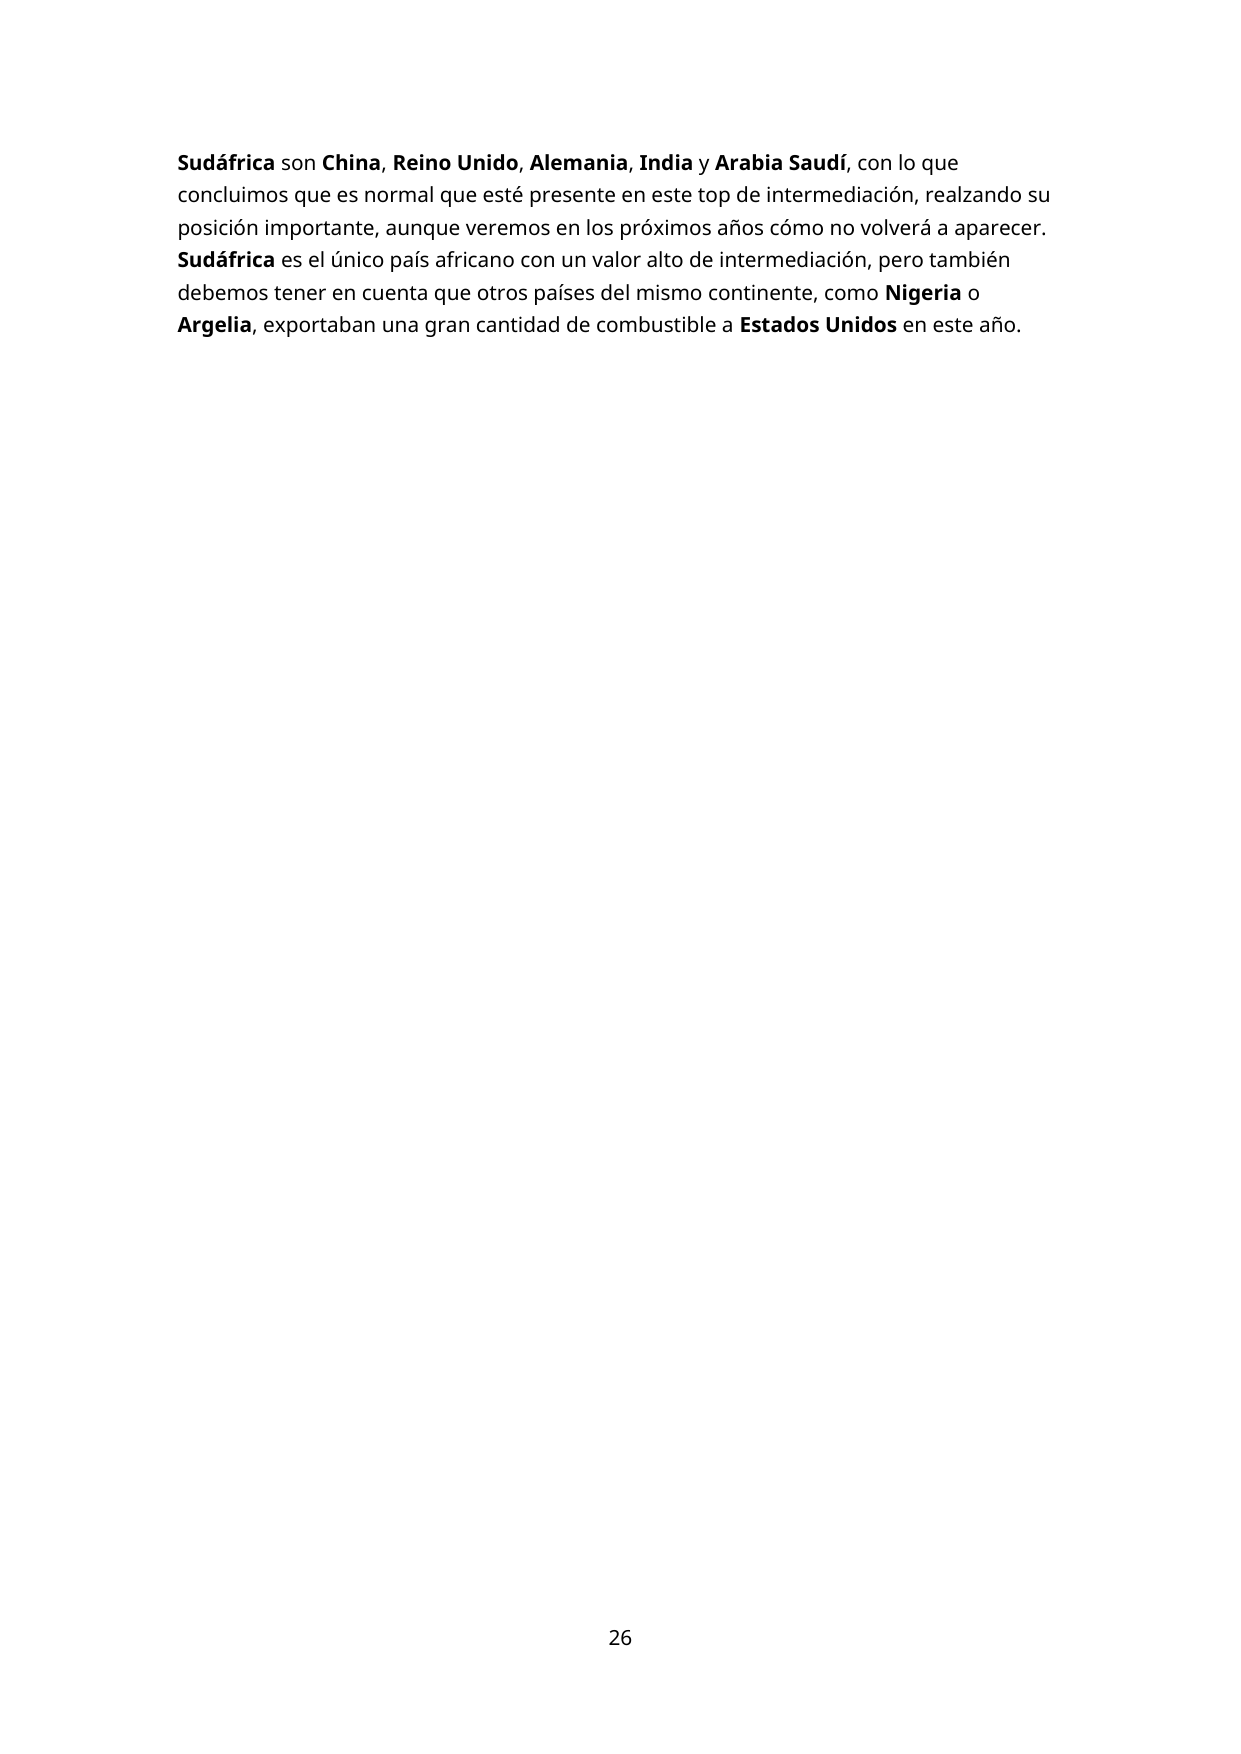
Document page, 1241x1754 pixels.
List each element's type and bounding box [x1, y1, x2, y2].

text [177, 148, 1063, 339]
